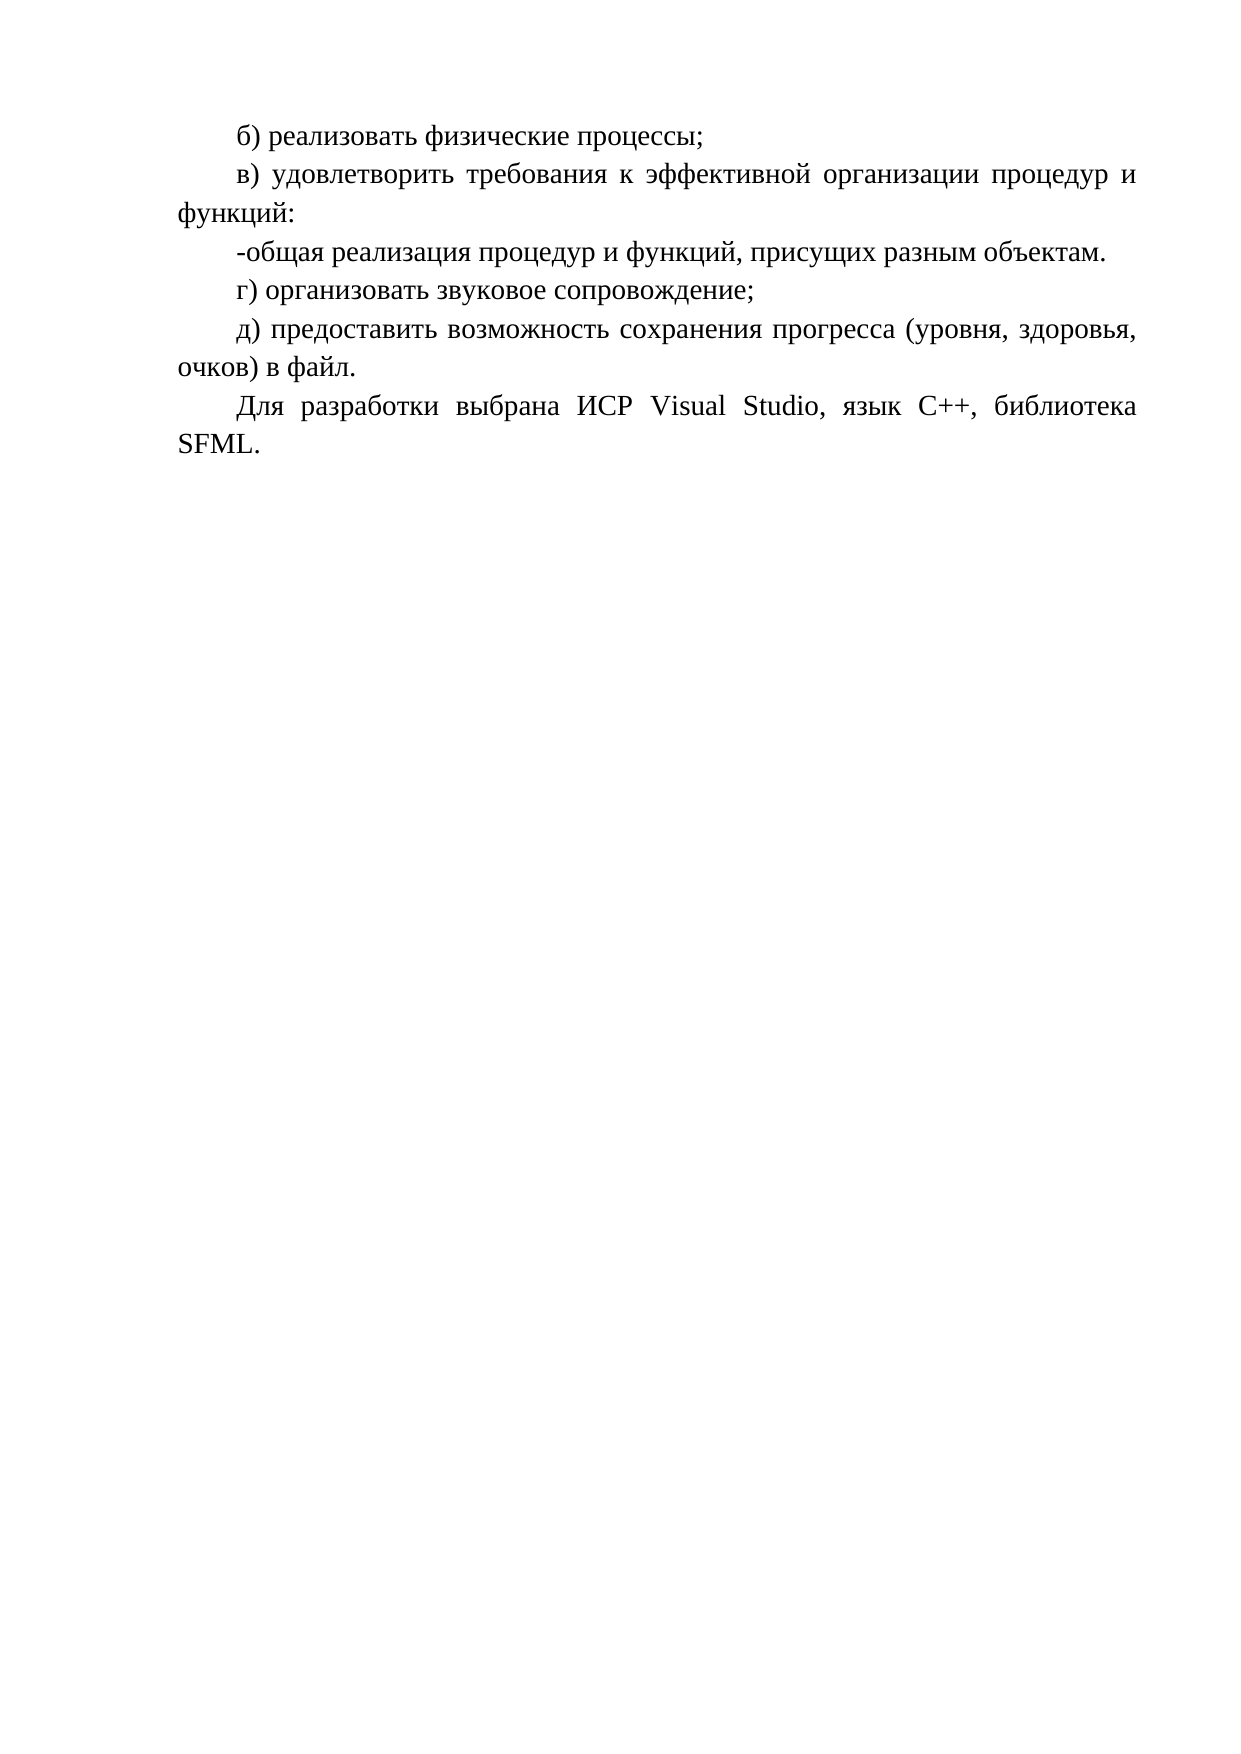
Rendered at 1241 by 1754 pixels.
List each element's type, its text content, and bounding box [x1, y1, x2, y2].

text в) удовлетворить требования к эффективной организации процедур и функций: [177, 157, 1137, 229]
text б) реализовать физические процессы; [177, 118, 1137, 152]
text г) организовать звуковое сопровождение; [177, 272, 1137, 306]
text -общая реализация процедур и функций, присущих разным объектам. [177, 234, 1137, 267]
text д) предоставить возможность сохранения прогресса (уровня, здоровья, очков) в файл. [177, 311, 1137, 383]
text Для разработки выбрана ИСР Visual Studio, язык С++, библиотека SFML. [177, 388, 1137, 460]
